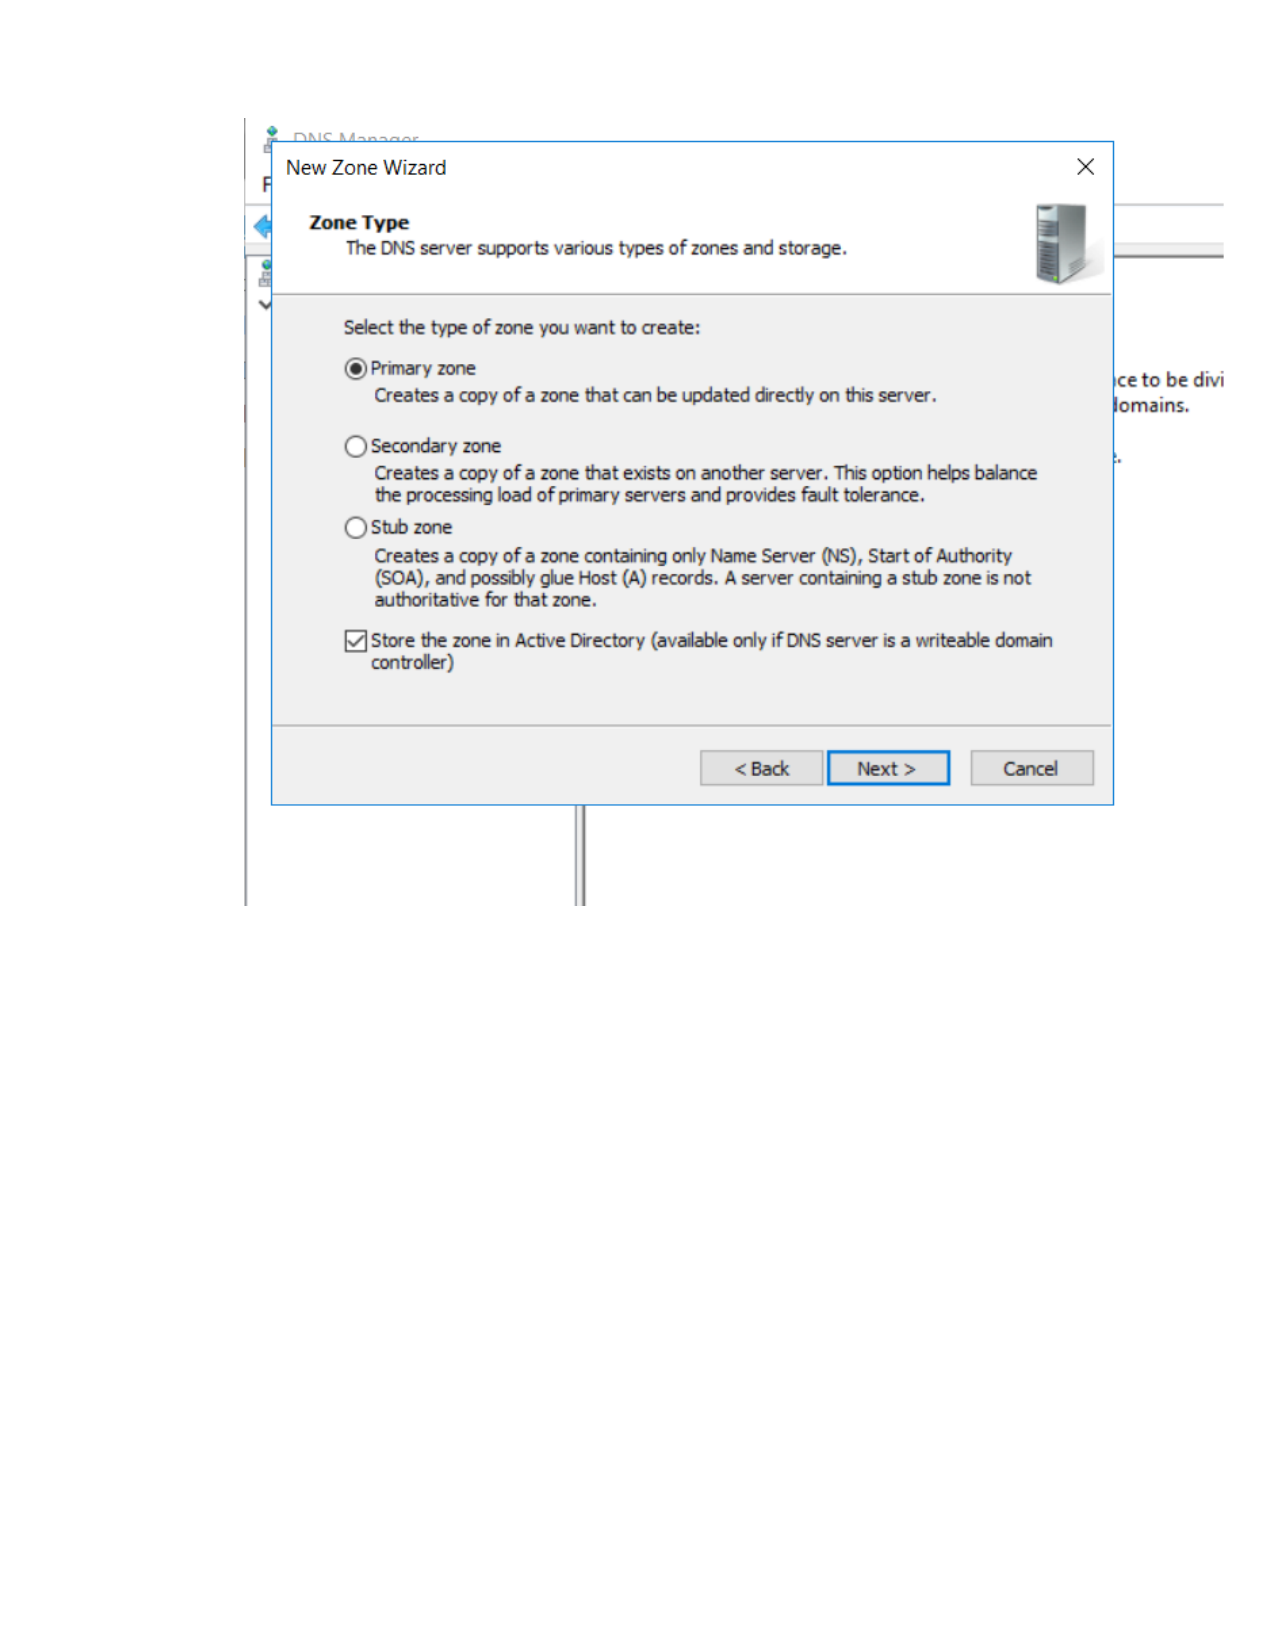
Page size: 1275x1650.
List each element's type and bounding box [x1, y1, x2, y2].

picture [244, 118, 1224, 906]
